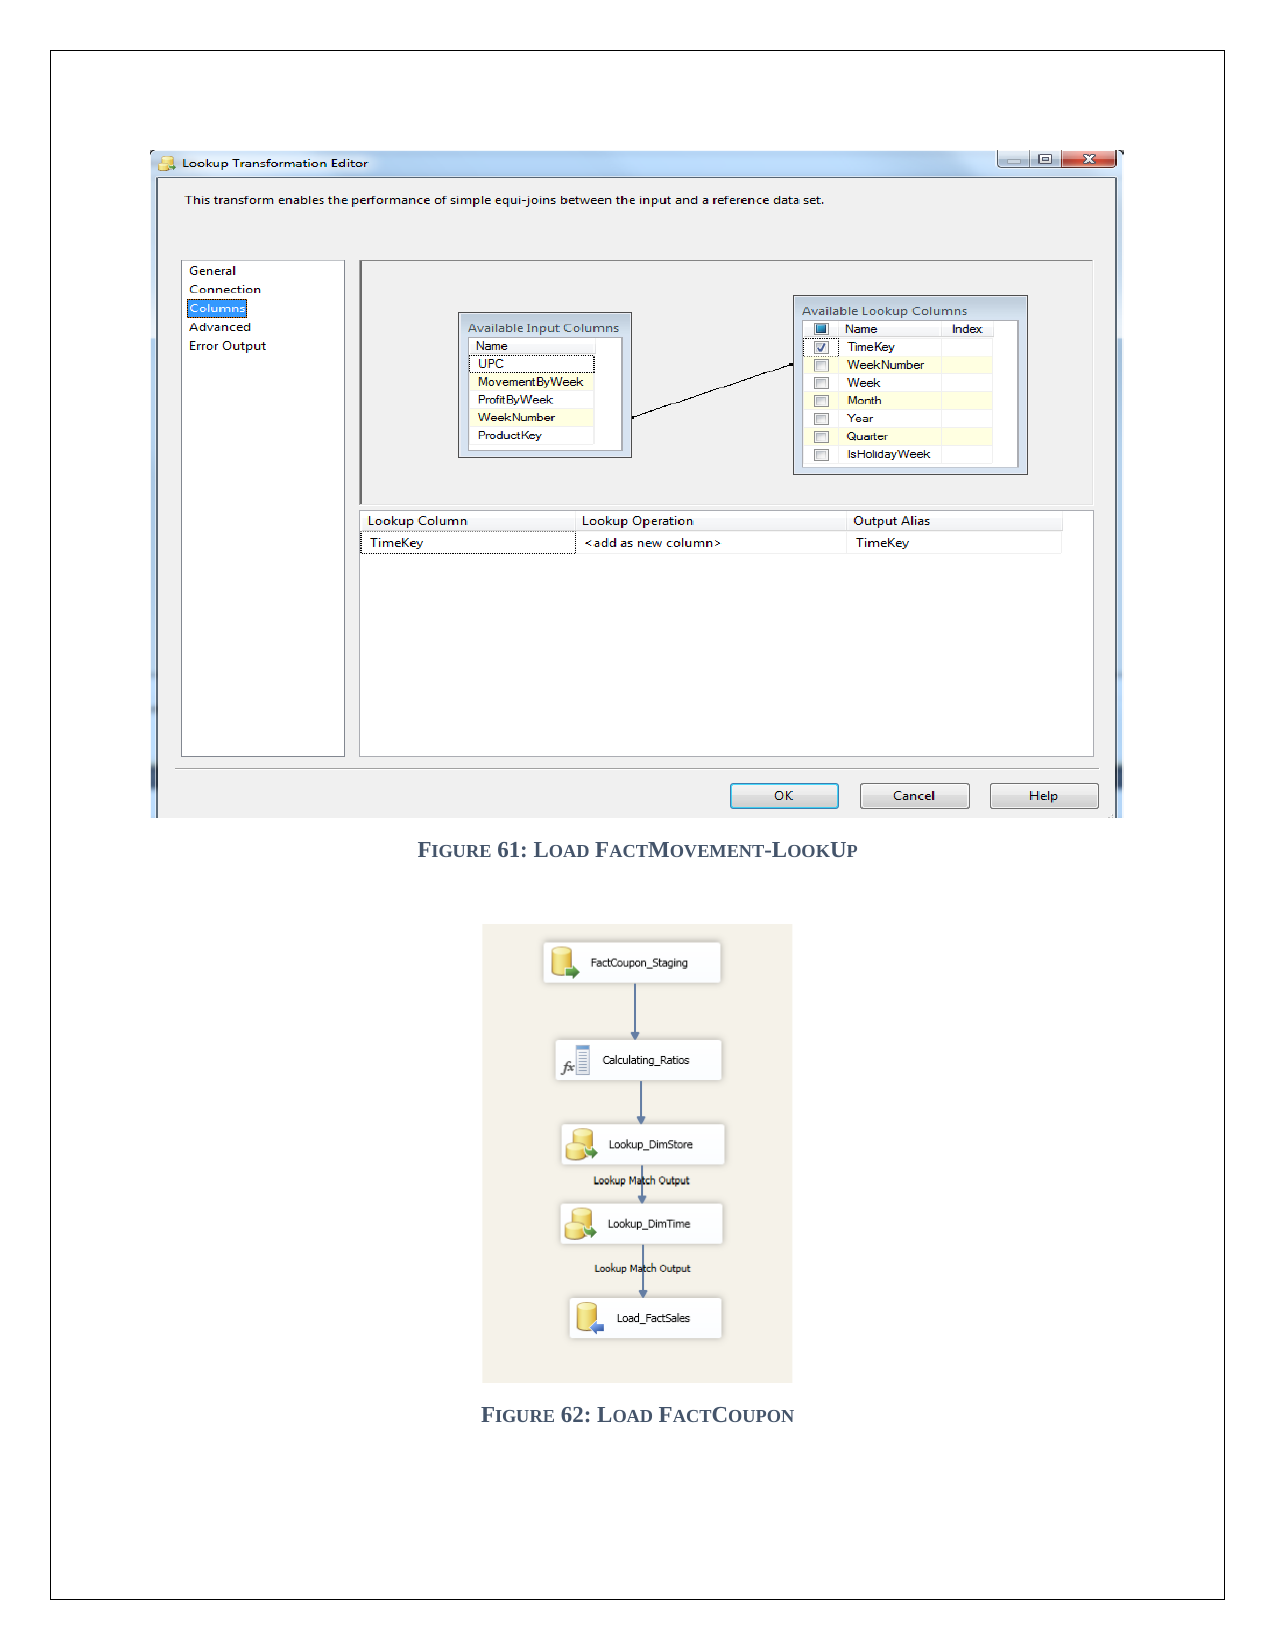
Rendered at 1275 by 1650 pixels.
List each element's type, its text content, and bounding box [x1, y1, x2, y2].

picture [150, 150, 1124, 818]
text Figure 61: Load FactMovement-LookUp [150, 836, 1125, 862]
text Figure 62: Load FactCoupon [150, 1402, 1125, 1428]
picture [482, 924, 793, 1383]
